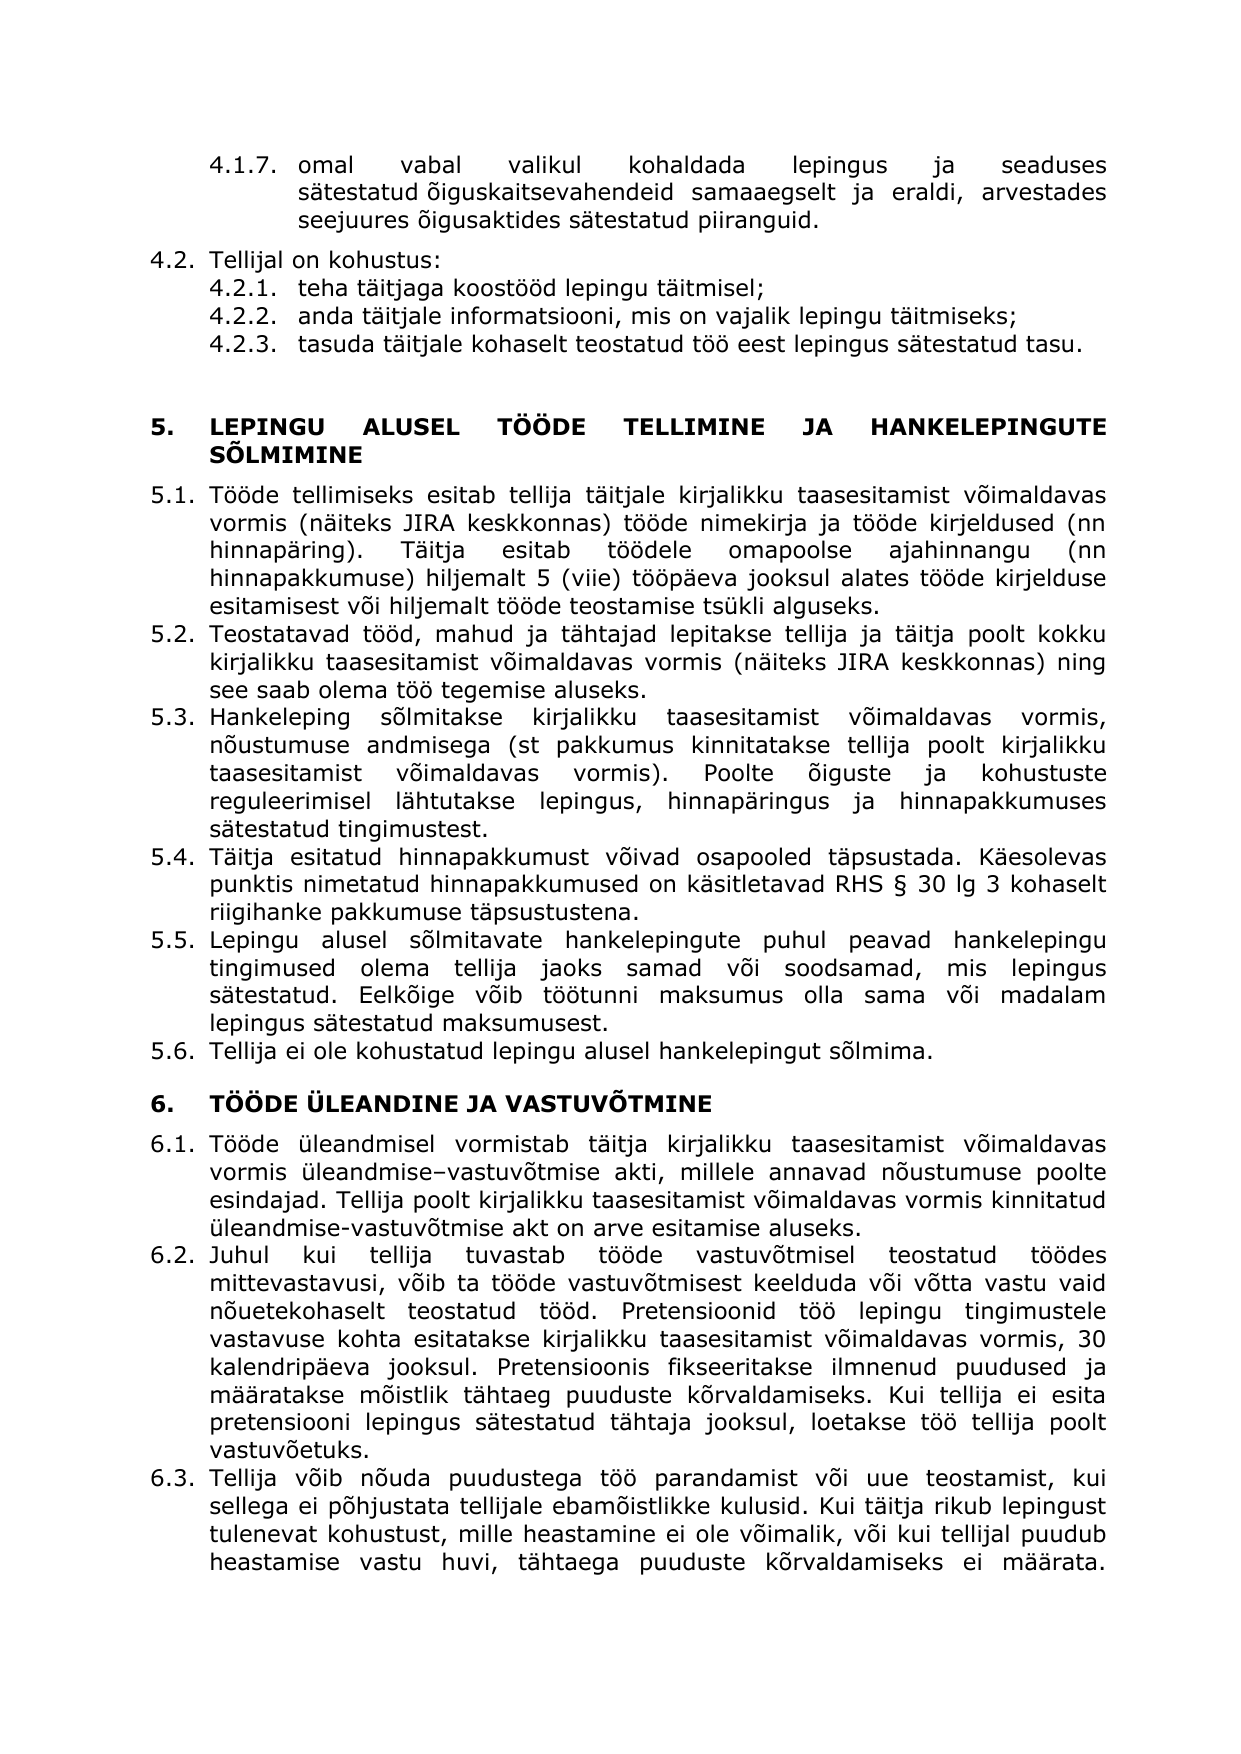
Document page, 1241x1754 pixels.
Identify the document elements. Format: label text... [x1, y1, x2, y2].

list teha täitjaga koostööd lepingu täitmisel; [209, 274, 1107, 302]
list LEPINGU ALUSEL TÖÖDE TELLIMINE JA HANKELEPINGUTE SÕLMIMINE [150, 412, 1107, 468]
list Tellijal on kohustus: [150, 246, 1107, 274]
list omal vabal valikul kohaldada lepingus ja seaduses sätestatud õiguskaitsevahendeid samaaegselt ja eraldi, arvestades seejuures õigusaktides sätestatud piiranguid. [209, 150, 1107, 233]
list Juhul kui tellija tuvastab tööde vastuvõtmisel teostatud töödes mittevastavusi, võib ta tööde vastuvõtmisest keelduda või võtta vastu vaid nõuetekohaselt teostatud tööd. Pretensioonid töö lepingu tingimustele vastavuse kohta esitatakse kirjalikku taasesitamist võimaldavas vormis, 30 kalendripäeva jooksul. Pretensioonis fikseeritakse ilmnenud puudused ja määratakse mõistlik tähtaeg puuduste kõrvaldamiseks. Kui tellija ei esita pretensiooni lepingus sätestatud tähtaja jooksul, loetakse töö tellija poolt vastuvõetuks. [150, 1241, 1107, 1463]
list tasuda täitjale kohaselt teostatud töö eest lepingus sätestatud tasu. [209, 329, 1107, 357]
list TÖÖDE ÜLEANDINE JA VASTUVÕTMINE [150, 1089, 1107, 1117]
list Tööde tellimiseks esitab tellija täitjale kirjalikku taasesitamist võimaldavas vormis (näiteks JIRA keskkonnas) tööde nimekirja ja tööde kirjeldused (nn hinnapäring). Täitja esitab töödele omapoolse ajahinnangu (nn hinnapakkumuse) hiljemalt 5 (viie) tööpäeva jooksul alates tööde kirjelduse esitamisest või hiljemalt tööde teostamise tsükli alguseks. [150, 480, 1107, 619]
list Hankeleping sõlmitakse kirjalikku taasesitamist võimaldavas vormis, nõustumuse andmisega (st pakkumus kinnitatakse tellija poolt kirjalikku taasesitamist võimaldavas vormis). Poolte õiguste ja kohustuste reguleerimisel lähtutakse lepingus, hinnapäringus ja hinnapakkumuses sätestatud tingimustest. [150, 703, 1107, 842]
list Tööde üleandmisel vormistab täitja kirjalikku taasesitamist võimaldavas vormis üleandmise–vastuvõtmise akti, millele annavad nõustumuse poolte esindajad. Tellija poolt kirjalikku taasesitamist võimaldavas vormis kinnitatud üleandmise-vastuvõtmise akt on arve esitamise aluseks. [150, 1130, 1107, 1241]
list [150, 1463, 1107, 1575]
list Teostatavad tööd, mahud ja tähtajad lepitakse tellija ja täitja poolt kokku kirjalikku taasesitamist võimaldavas vormis (näiteks JIRA keskkonnas) ning see saab olema töö tegemise aluseks. [150, 619, 1107, 703]
list Täitja esitatud hinnapakkumust võivad osapooled täpsustada. Käesolevas punktis nimetatud hinnapakkumused on käsitletavad RHS § 30 lg 3 kohaselt riigihanke pakkumuse täpsustustena. [150, 842, 1107, 925]
list Lepingu alusel sõlmitavate hankelepingute puhul peavad hankelepingu tingimused olema tellija jaoks samad või soodsamad, mis lepingus sätestatud. Eelkõige võib töötunni maksumus olla sama või madalam lepingus sätestatud maksumusest. [150, 925, 1107, 1037]
list Tellija ei ole kohustatud lepingu alusel hankelepingut sõlmima. [150, 1037, 1107, 1064]
list anda täitjale informatsiooni, mis on vajalik lepingu täitmiseks; [209, 302, 1107, 329]
